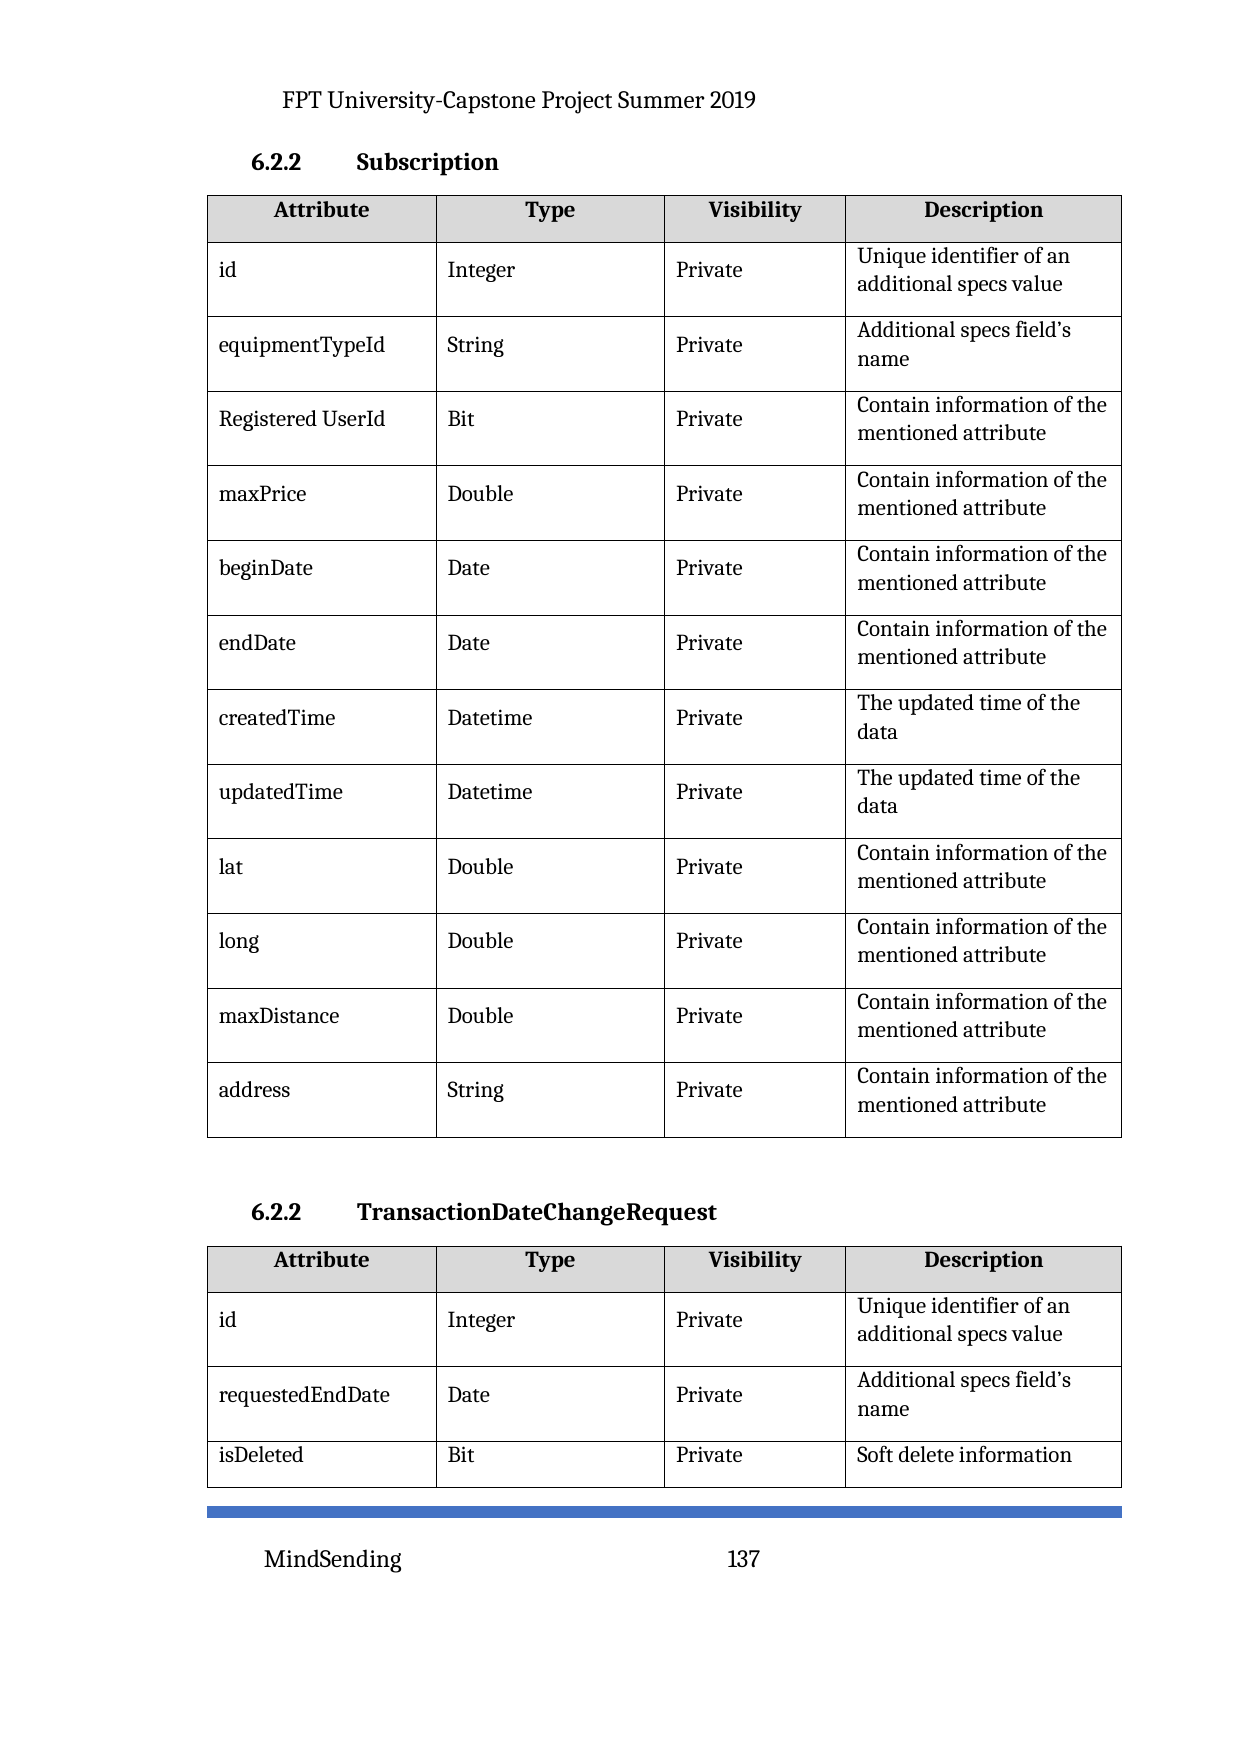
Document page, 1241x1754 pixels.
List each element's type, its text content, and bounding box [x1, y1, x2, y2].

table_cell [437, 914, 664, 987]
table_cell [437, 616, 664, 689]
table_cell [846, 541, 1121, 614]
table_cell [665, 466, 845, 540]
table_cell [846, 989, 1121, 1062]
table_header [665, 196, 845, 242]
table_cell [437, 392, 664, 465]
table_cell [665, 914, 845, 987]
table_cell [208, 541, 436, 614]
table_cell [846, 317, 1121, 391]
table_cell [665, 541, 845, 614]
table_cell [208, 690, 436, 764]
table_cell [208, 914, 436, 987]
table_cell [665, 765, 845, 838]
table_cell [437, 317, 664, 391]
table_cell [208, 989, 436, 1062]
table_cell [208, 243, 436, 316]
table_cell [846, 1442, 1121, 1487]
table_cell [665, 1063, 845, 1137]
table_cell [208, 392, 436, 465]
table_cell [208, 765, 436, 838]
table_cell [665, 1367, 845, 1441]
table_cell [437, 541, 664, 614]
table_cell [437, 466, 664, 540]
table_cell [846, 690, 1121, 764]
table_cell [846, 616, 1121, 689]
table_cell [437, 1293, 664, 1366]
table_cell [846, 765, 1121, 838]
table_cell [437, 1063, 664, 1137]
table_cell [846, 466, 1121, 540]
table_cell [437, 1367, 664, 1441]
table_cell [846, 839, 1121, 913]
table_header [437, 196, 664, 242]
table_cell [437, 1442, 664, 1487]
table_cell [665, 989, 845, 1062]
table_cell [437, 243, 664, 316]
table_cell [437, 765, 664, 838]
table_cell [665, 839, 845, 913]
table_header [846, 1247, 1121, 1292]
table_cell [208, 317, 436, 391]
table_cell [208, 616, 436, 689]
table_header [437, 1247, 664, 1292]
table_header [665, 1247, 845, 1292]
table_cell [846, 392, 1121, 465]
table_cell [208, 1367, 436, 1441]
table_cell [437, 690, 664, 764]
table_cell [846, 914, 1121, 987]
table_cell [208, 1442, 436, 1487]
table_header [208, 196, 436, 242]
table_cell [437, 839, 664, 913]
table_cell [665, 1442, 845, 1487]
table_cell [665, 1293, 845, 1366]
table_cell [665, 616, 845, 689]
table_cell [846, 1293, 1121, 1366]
subtitle Subscription [206, 148, 1122, 176]
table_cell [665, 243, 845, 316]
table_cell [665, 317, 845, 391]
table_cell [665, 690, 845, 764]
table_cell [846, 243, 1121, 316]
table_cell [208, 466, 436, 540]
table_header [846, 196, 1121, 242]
subtitle TransactionDateChangeRequest [206, 1198, 1122, 1227]
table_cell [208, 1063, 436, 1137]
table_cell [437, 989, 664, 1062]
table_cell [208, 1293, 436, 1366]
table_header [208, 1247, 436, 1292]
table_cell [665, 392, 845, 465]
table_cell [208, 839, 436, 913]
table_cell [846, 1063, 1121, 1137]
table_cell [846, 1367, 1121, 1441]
